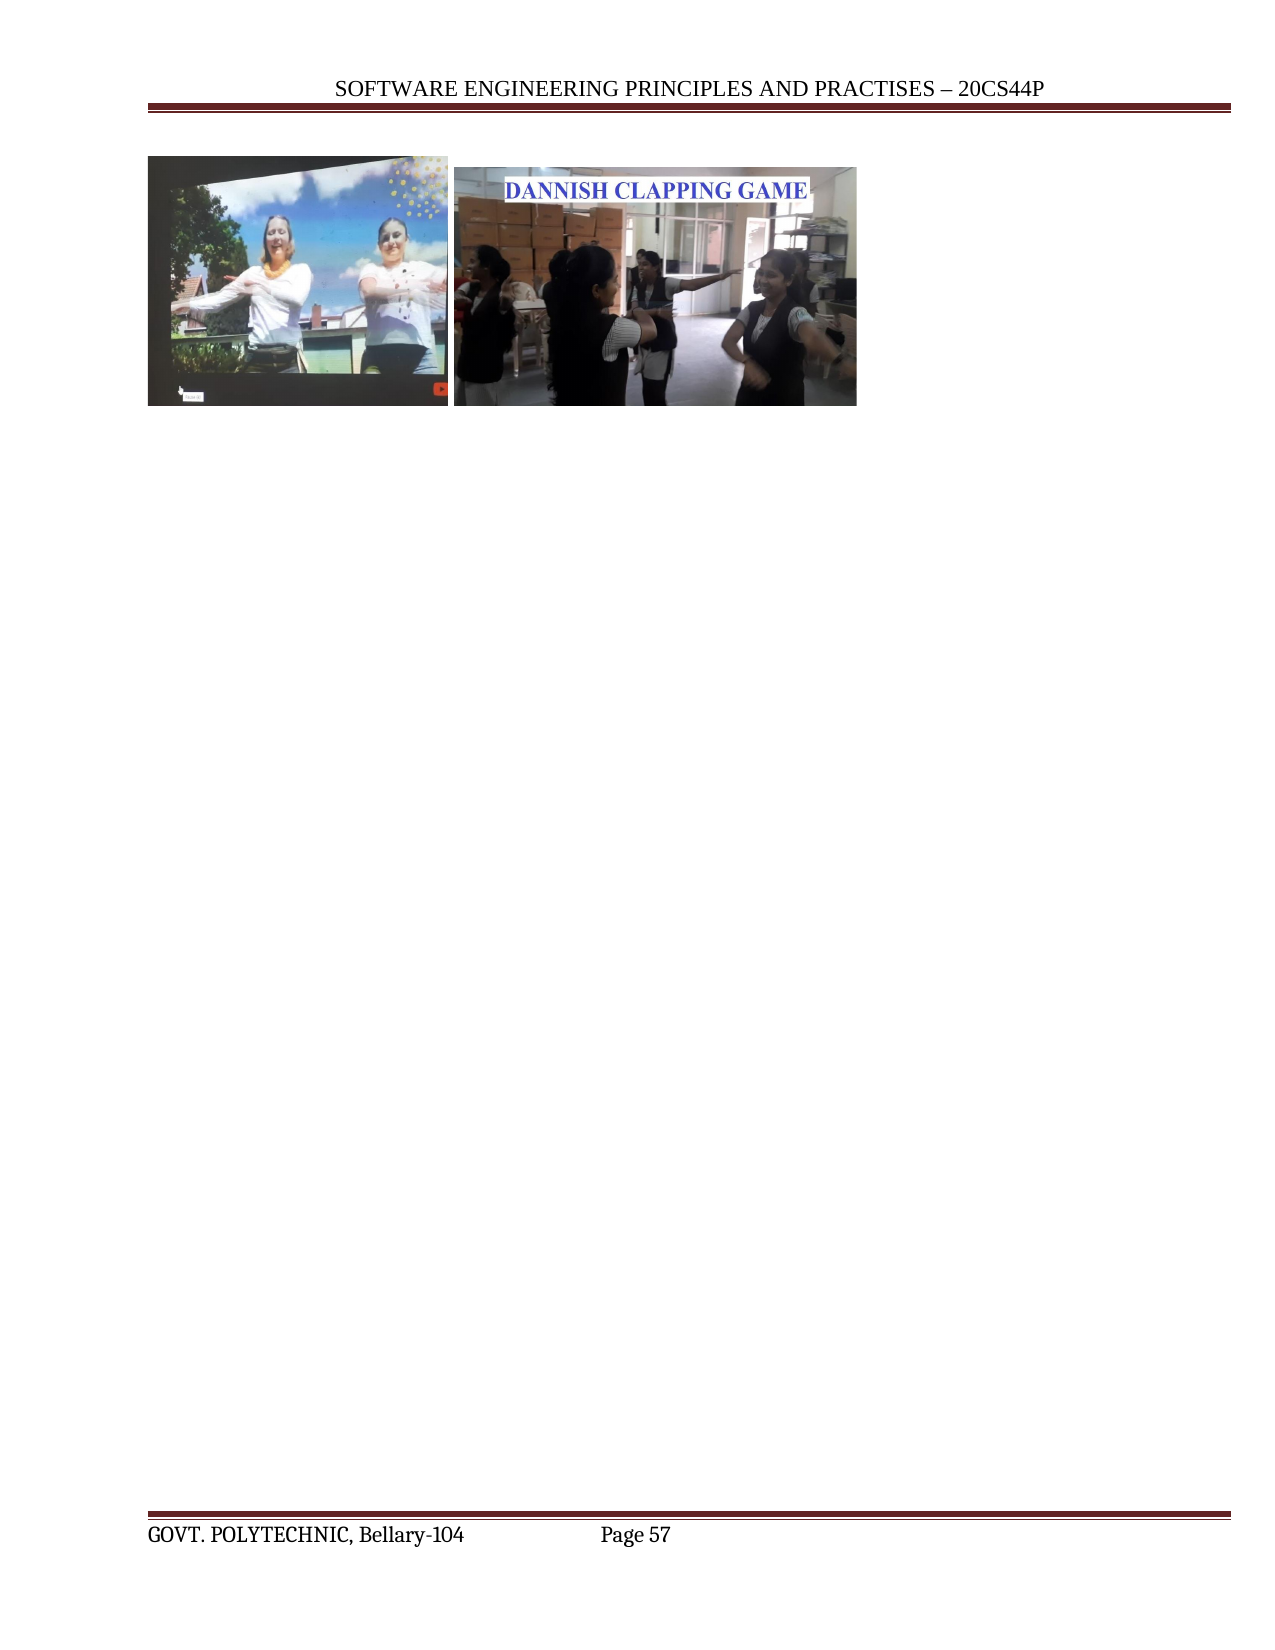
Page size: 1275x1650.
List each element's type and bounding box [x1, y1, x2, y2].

picture [454, 167, 857, 406]
picture [147, 156, 448, 406]
